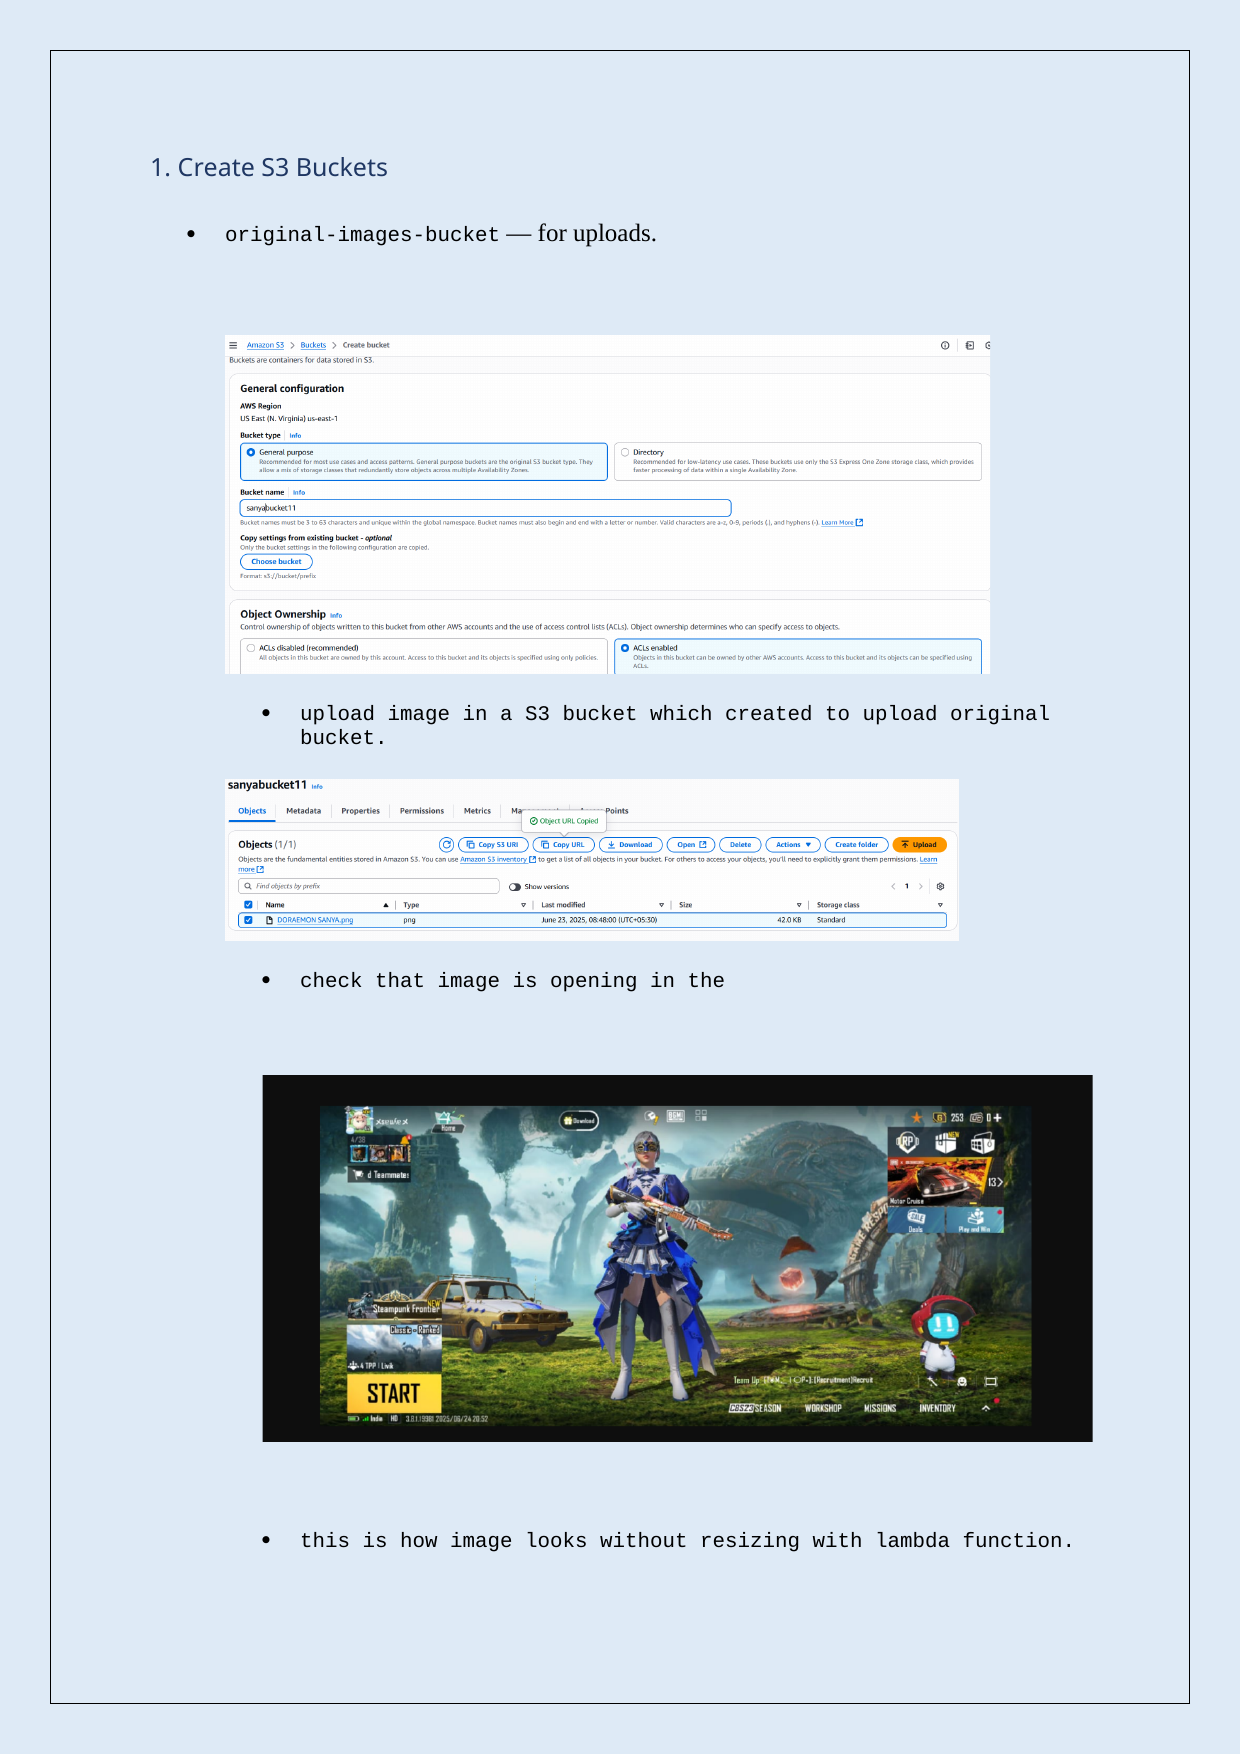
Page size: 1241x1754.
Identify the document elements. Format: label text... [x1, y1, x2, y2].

list upload image in a S3 bucket which created to upload original bucket. [262, 703, 1090, 750]
subtitle 1. Create S3 Buckets [150, 150, 1090, 184]
list check that image is opening in the [262, 970, 1090, 993]
list original-images-bucket — for uploads. [187, 218, 1090, 248]
picture [225, 779, 959, 941]
picture [262, 1075, 1093, 1442]
list this is how image looks without resizing with lambda function. [262, 1524, 1090, 1553]
picture [225, 335, 991, 674]
